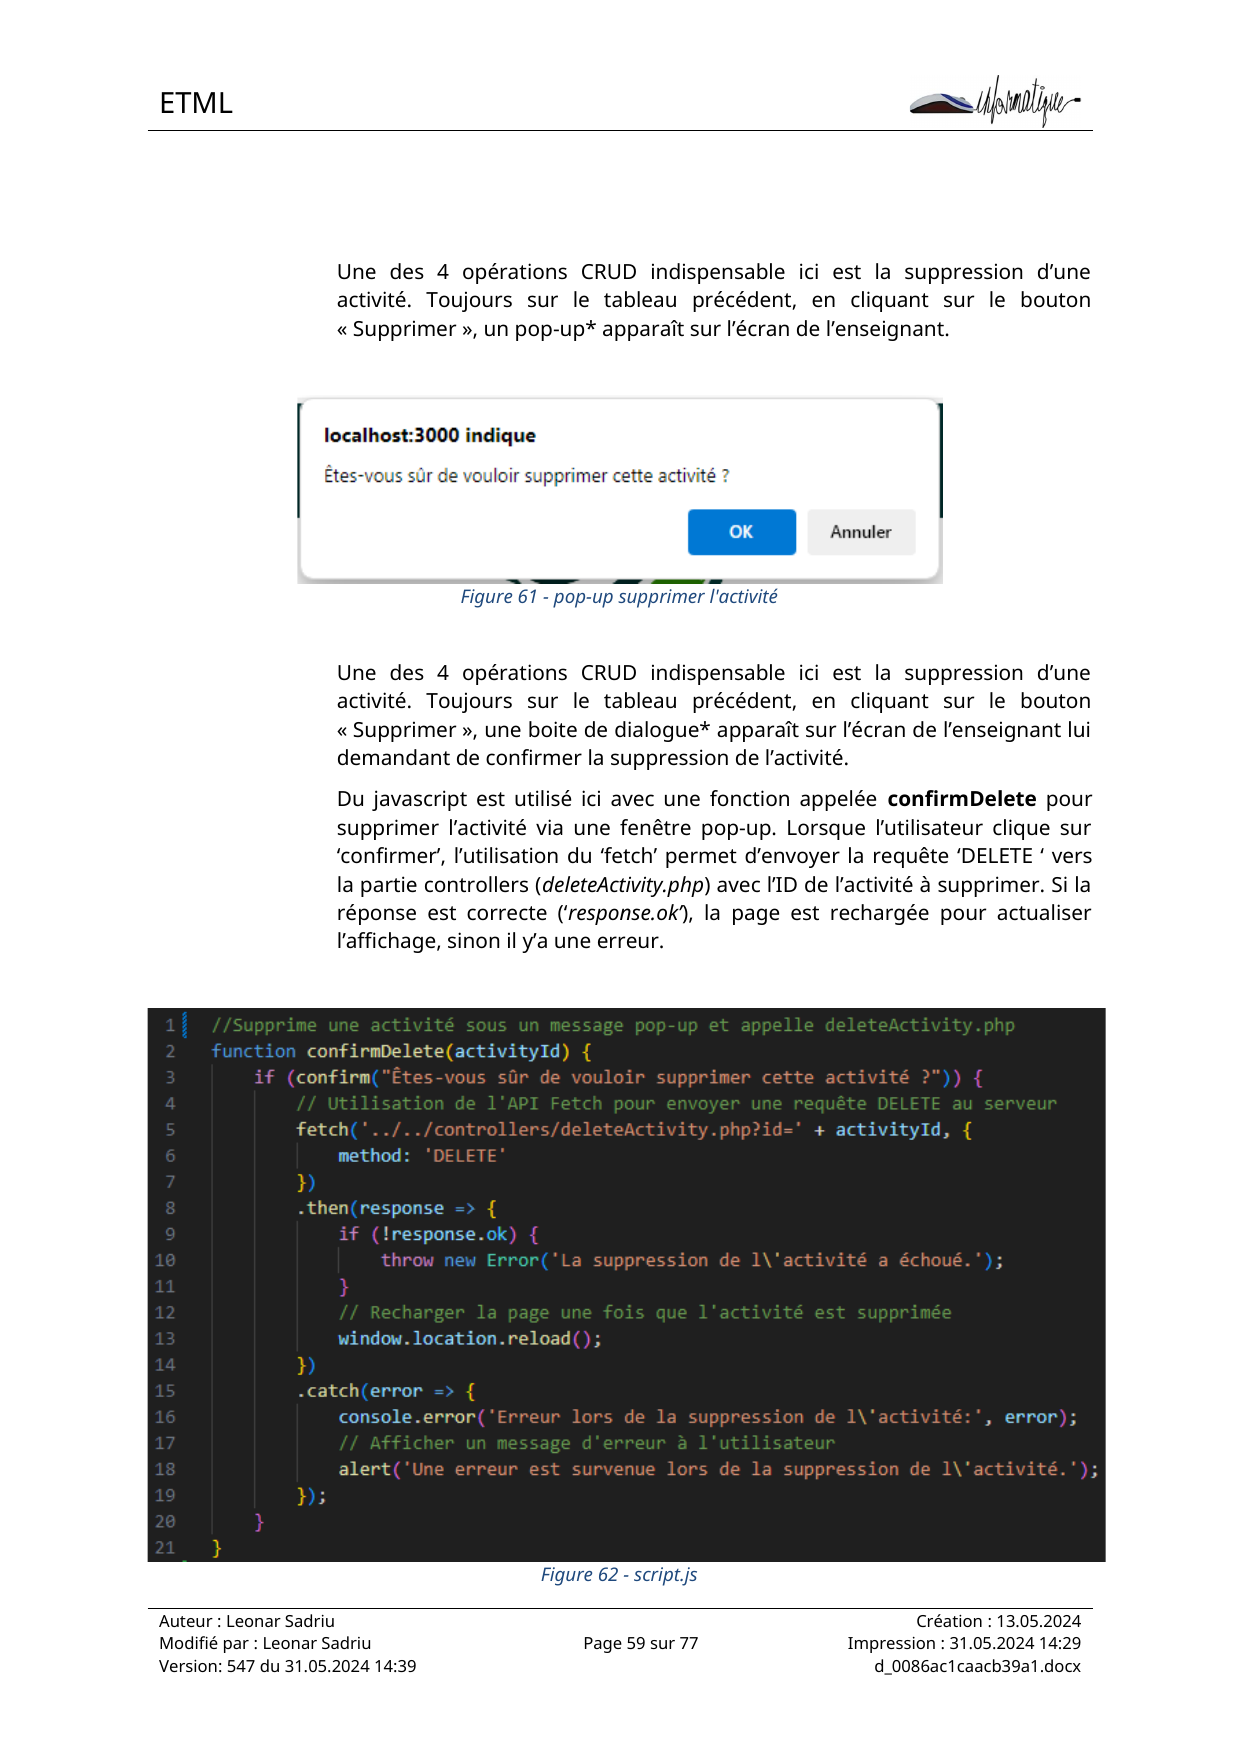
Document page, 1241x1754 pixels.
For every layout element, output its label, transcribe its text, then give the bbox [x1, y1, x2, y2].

text Du javascript est utilisé ici avec une fonction appelée confirmDelete pour supprimer l’activité via une fenêtre pop-up. Lorsque l’utilisateur clique sur ‘confirmer’, l’utilisation du ‘fetch’ permet d’envoyer la requête ‘DELETE ‘ vers la partie controllers (deleteActivity.php) avec l’ID de l’activité à supprimer. Si la réponse est correcte (‘response.ok’), la page est rechargée pour actualiser l’affichage, sinon il y’a une erreur. [337, 784, 1092, 955]
text Figure 62 - script.js [148, 1562, 1092, 1587]
picture [909, 75, 1082, 128]
picture [297, 395, 943, 584]
text Une des 4 opérations CRUD indispensable ici est la suppression d’une activité. Toujours sur le tableau précédent, en cliquant sur le bouton « Supprimer », une boite de dialogue* apparaît sur l’écran de l’enseignant lui demandant de confirmer la suppression de l’activité. [337, 658, 1092, 772]
text Figure 61 - pop-up supprimer l'activité [148, 583, 1092, 609]
picture [147, 1008, 1106, 1562]
text Une des 4 opérations CRUD indispensable ici est la suppression d’une activité. Toujours sur le tableau précédent, en cliquant sur le bouton « Supprimer », un pop-up* apparaît sur l’écran de l’enseignant. [337, 257, 1092, 342]
